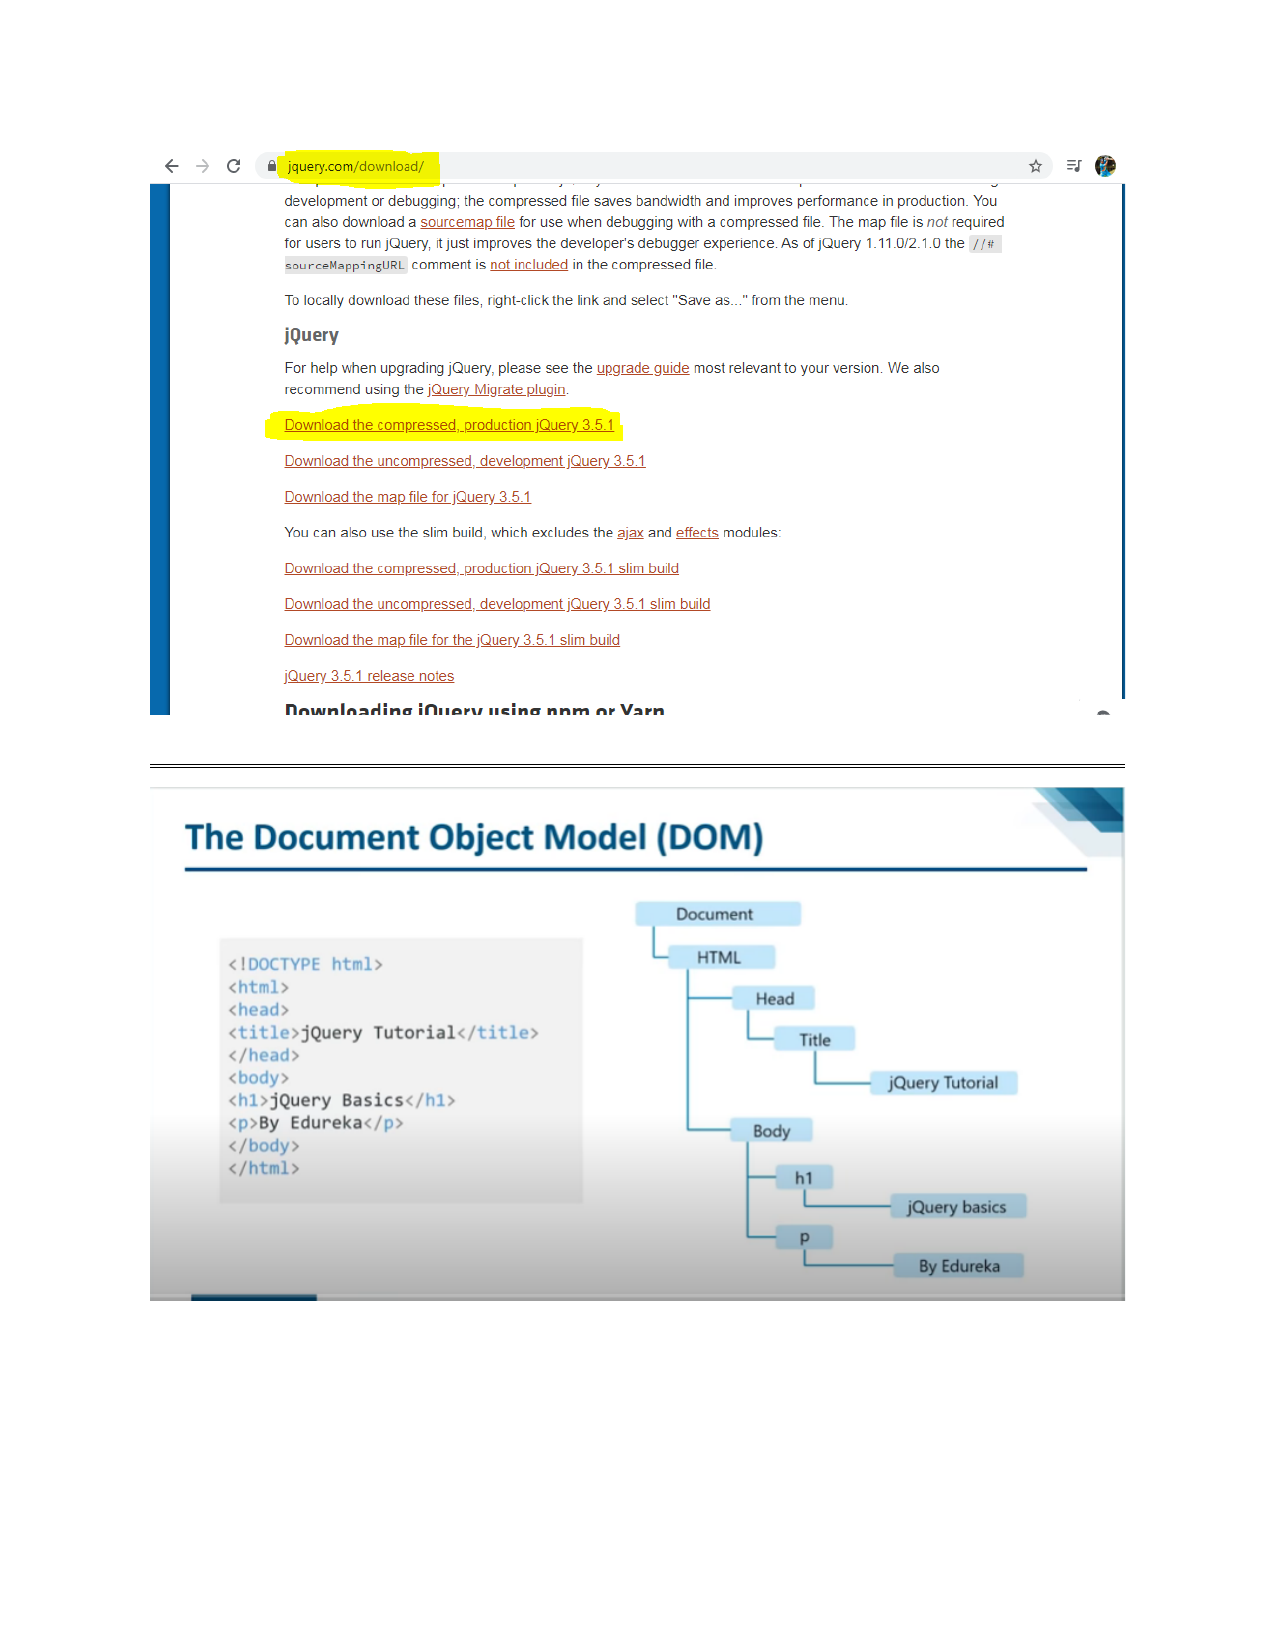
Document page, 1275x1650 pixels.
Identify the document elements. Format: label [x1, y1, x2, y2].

picture [150, 787, 1125, 1301]
picture [150, 150, 1125, 715]
